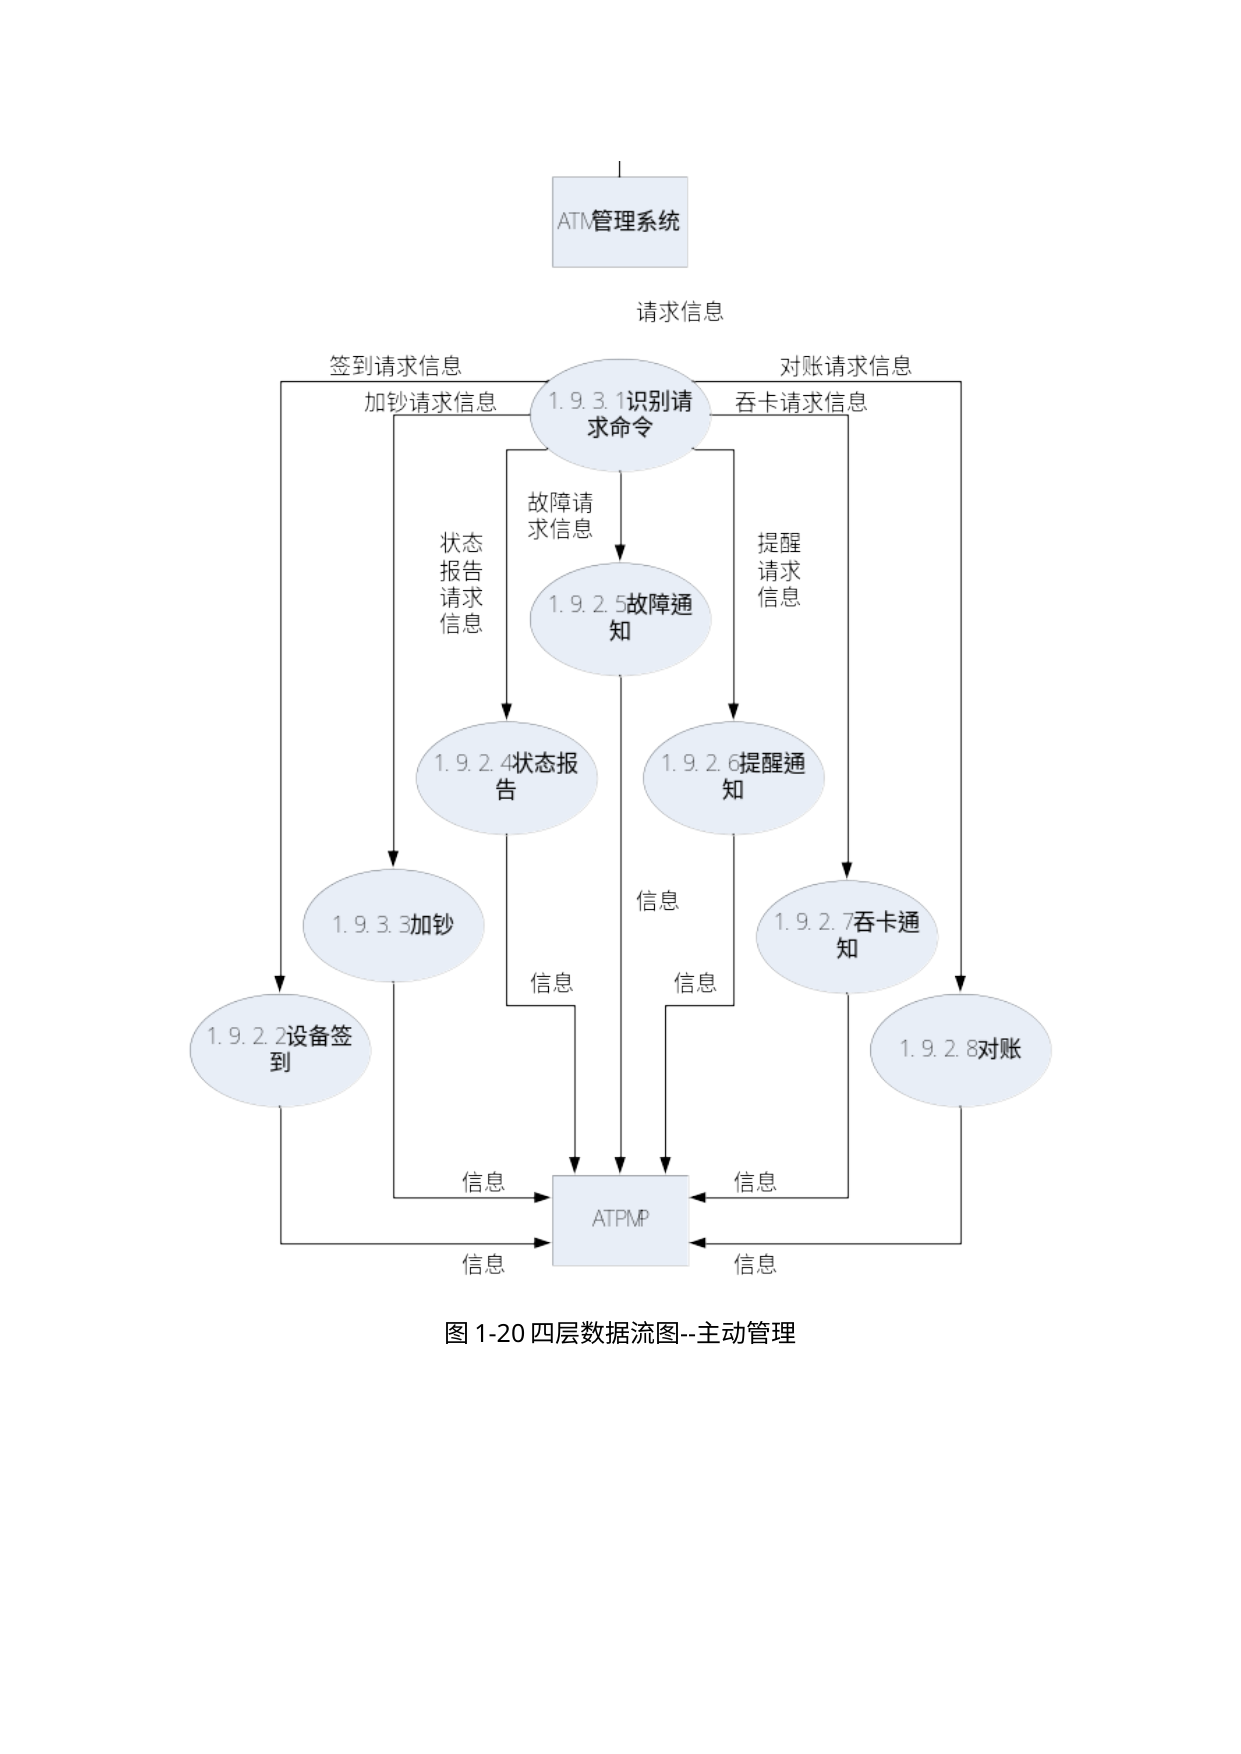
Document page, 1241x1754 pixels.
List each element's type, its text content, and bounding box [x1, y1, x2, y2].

text 图1-20四层数据流图--主动管理 [187, 1299, 1053, 1364]
